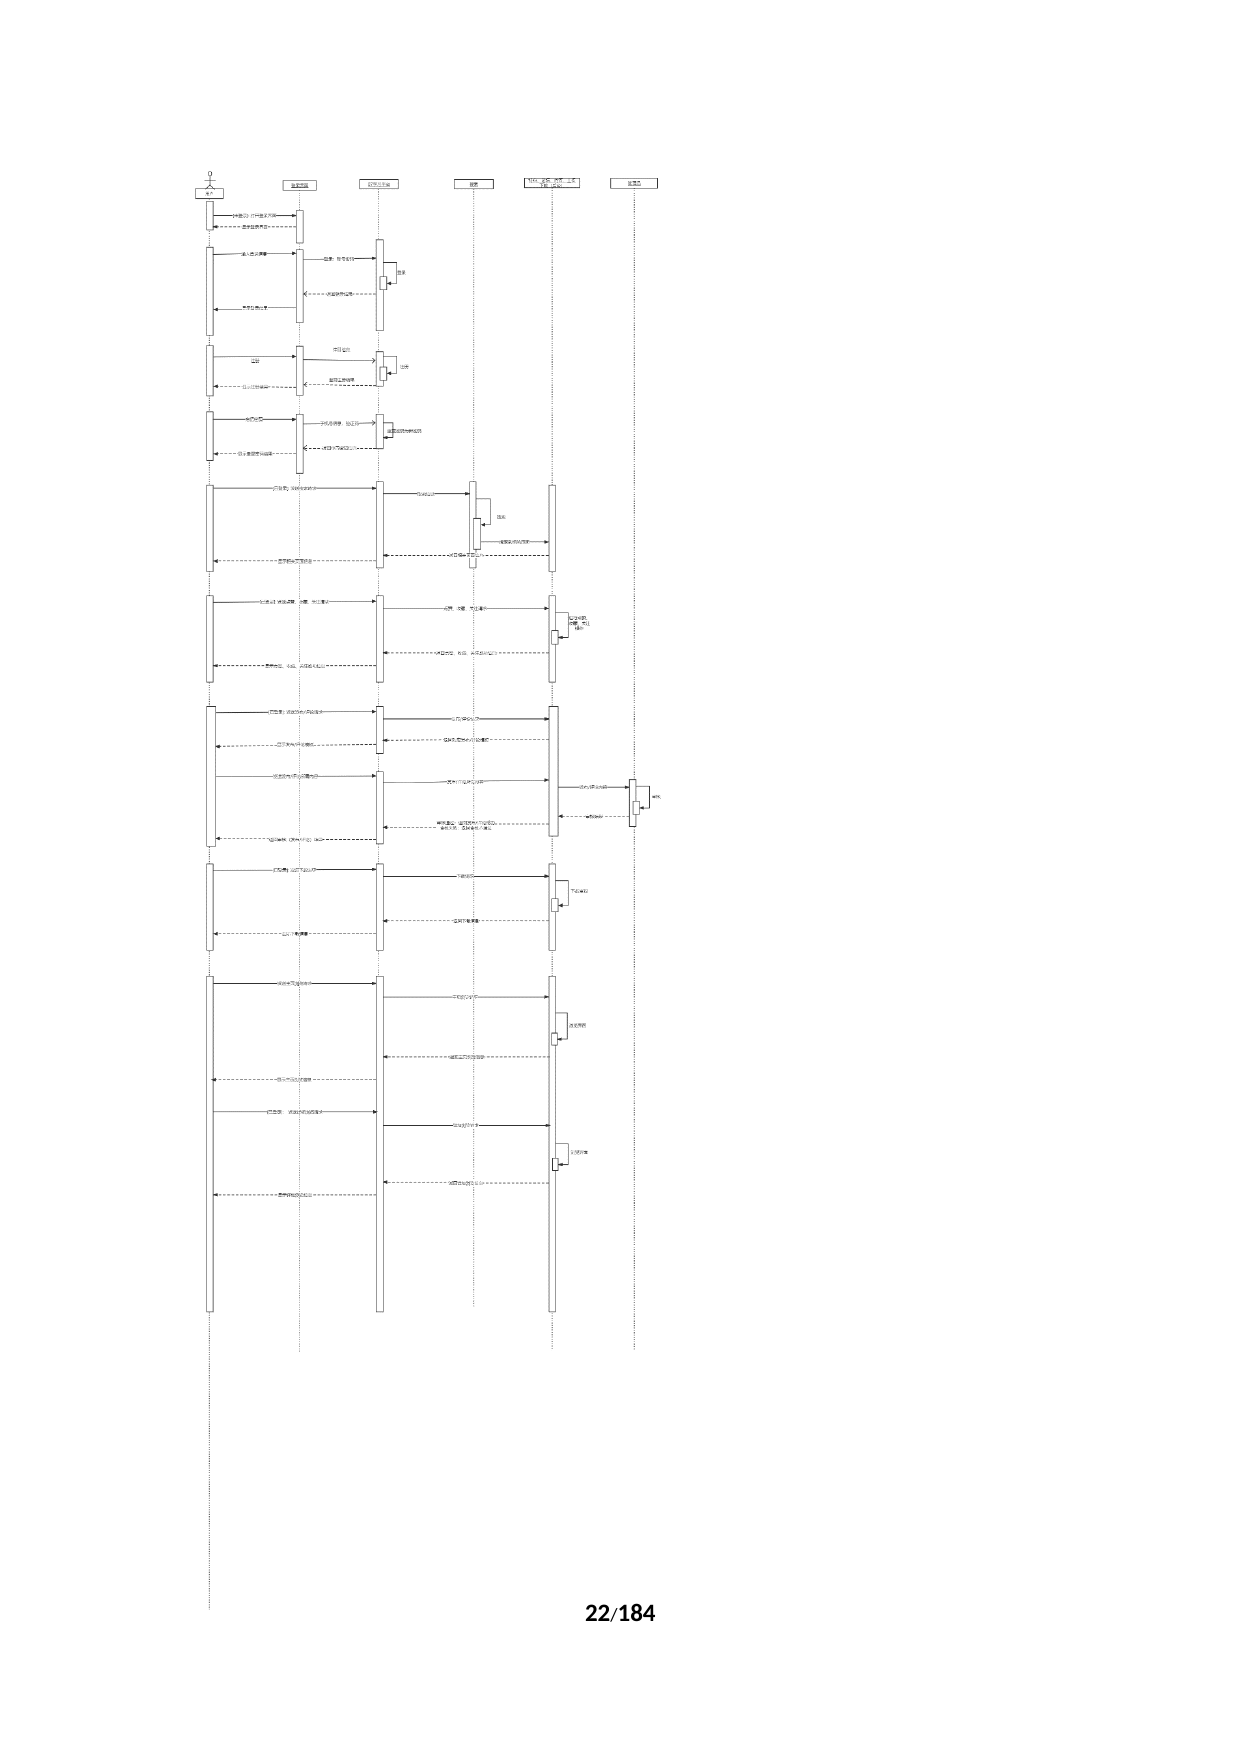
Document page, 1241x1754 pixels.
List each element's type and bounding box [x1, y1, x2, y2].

picture [187, 163, 674, 1617]
